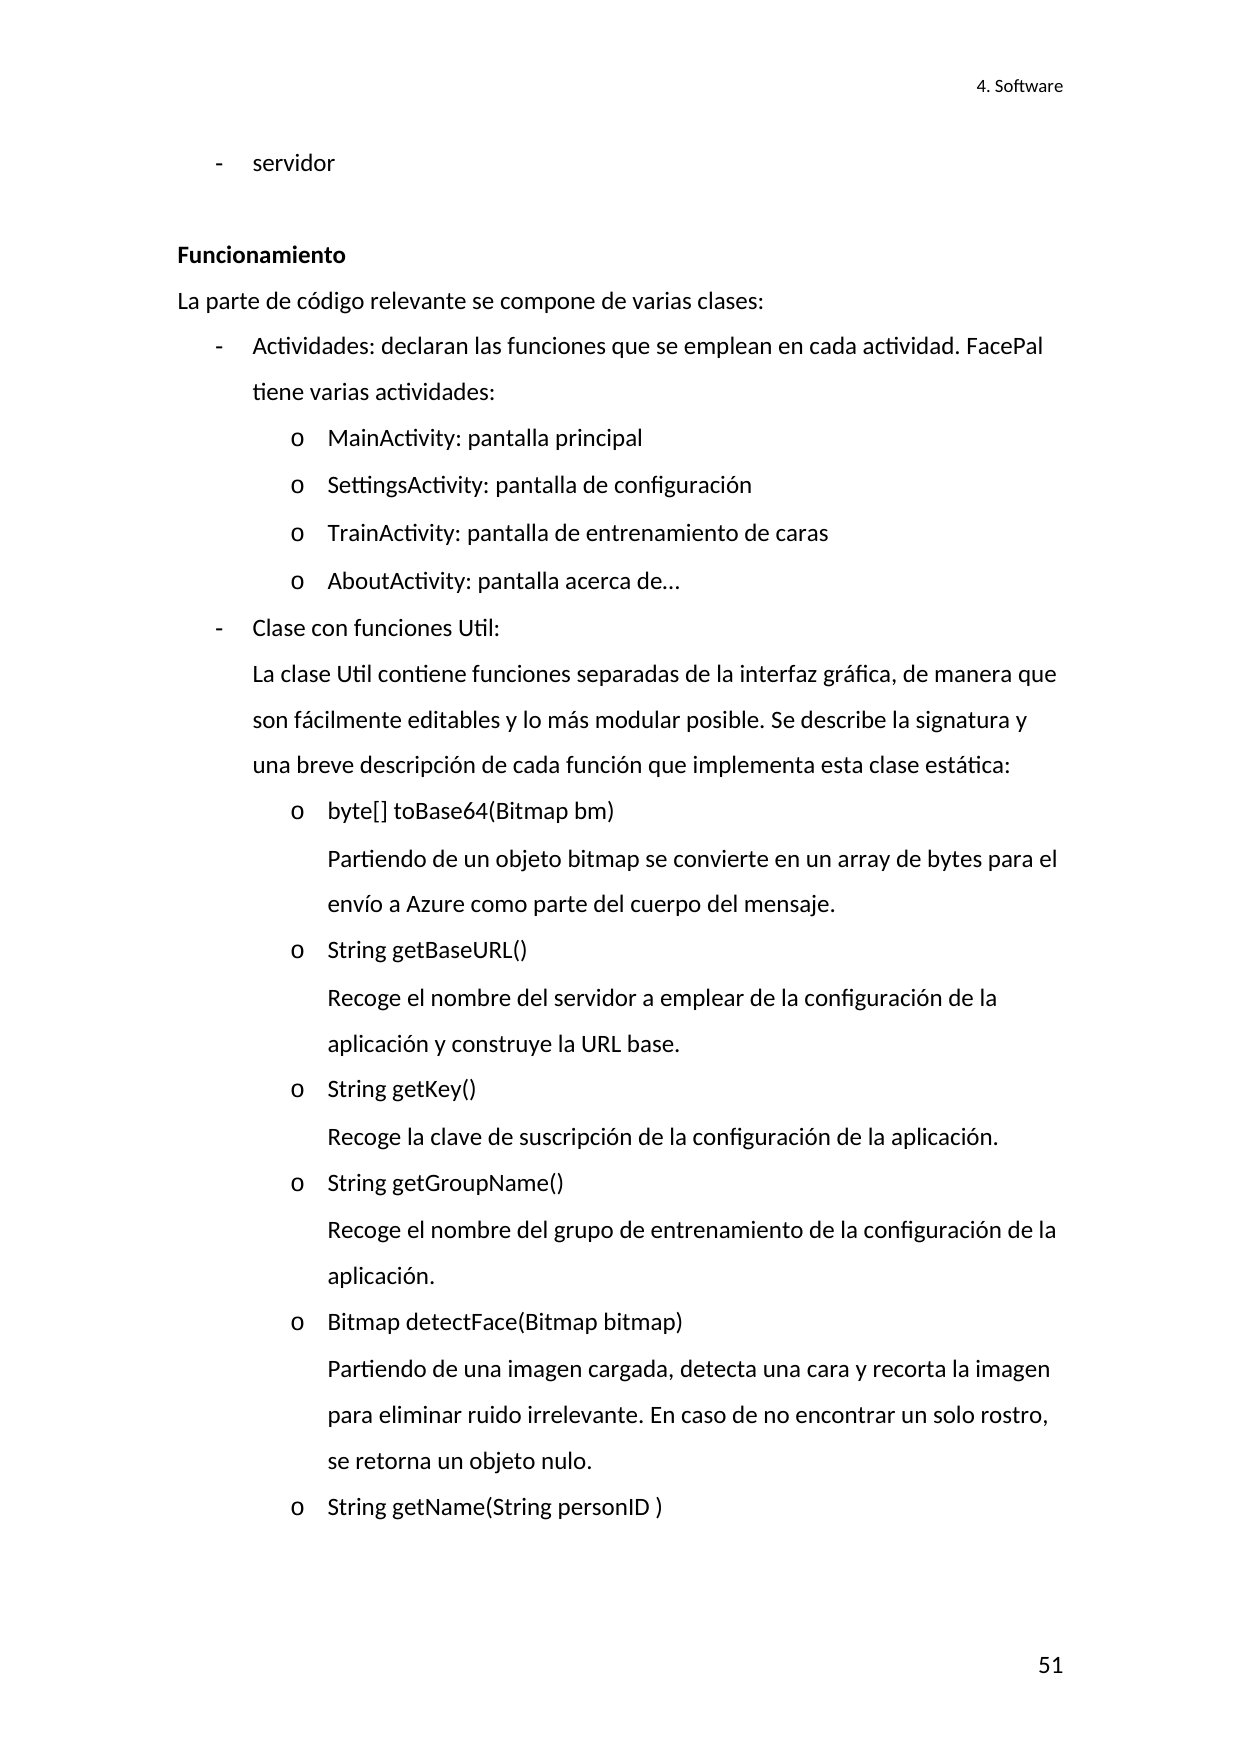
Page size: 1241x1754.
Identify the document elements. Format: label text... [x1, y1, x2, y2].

list servidor [215, 148, 1063, 178]
list MainActivity: pantalla principal [290, 422, 1063, 454]
list String getKey() [290, 1073, 1063, 1105]
list Clase con funciones Util: [215, 612, 1063, 643]
text Recoge el nombre del grupo de entrenamiento de la configuración de la aplicación. [327, 1214, 1063, 1291]
list String getName(String personID ) [290, 1491, 1063, 1522]
list Bitmap detectFace(Bitmap bitmap) [290, 1306, 1063, 1338]
list AboutActivity: pantalla acerca de… [290, 565, 1063, 597]
text Partiendo de un objeto bitmap se convierte en un array de bytes para el envío a Azure como parte del cuerpo del mensaje. [327, 843, 1063, 919]
text Recoge el nombre del servidor a emplear de la configuración de la aplicación y construye la URL base. [327, 982, 1063, 1058]
list TrainActivity: pantalla de entrenamiento de caras [290, 517, 1063, 549]
text Recoge la clave de suscripción de la configuración de la aplicación. [327, 1121, 1063, 1152]
list byte[] toBase64(Bitmap bm) [290, 795, 1063, 827]
list String getBaseURL() [290, 934, 1063, 966]
text La clase Util contiene funciones separadas de la interfaz gráfica, de manera que son fácilmente editables y lo más modular posible. Se describe la signatura y una breve descripción de cada función que implementa esta clase estática: [252, 658, 1063, 780]
list String getGroupName() [290, 1167, 1063, 1198]
list Actividades: declaran las funciones que se emplean en cada actividad. FacePal tiene varias actividades: [215, 331, 1063, 407]
text Partiendo de una imagen cargada, detecta una cara y recorta la imagen para eliminar ruido irrelevante. En caso de no encontrar un solo rostro, se retorna un objeto nulo. [327, 1353, 1063, 1475]
list SettingsActivity: pantalla de configuración [290, 469, 1063, 501]
text Funcionamiento [177, 239, 1063, 269]
text La parte de código relevante se compone de varias clases: [177, 285, 1063, 315]
